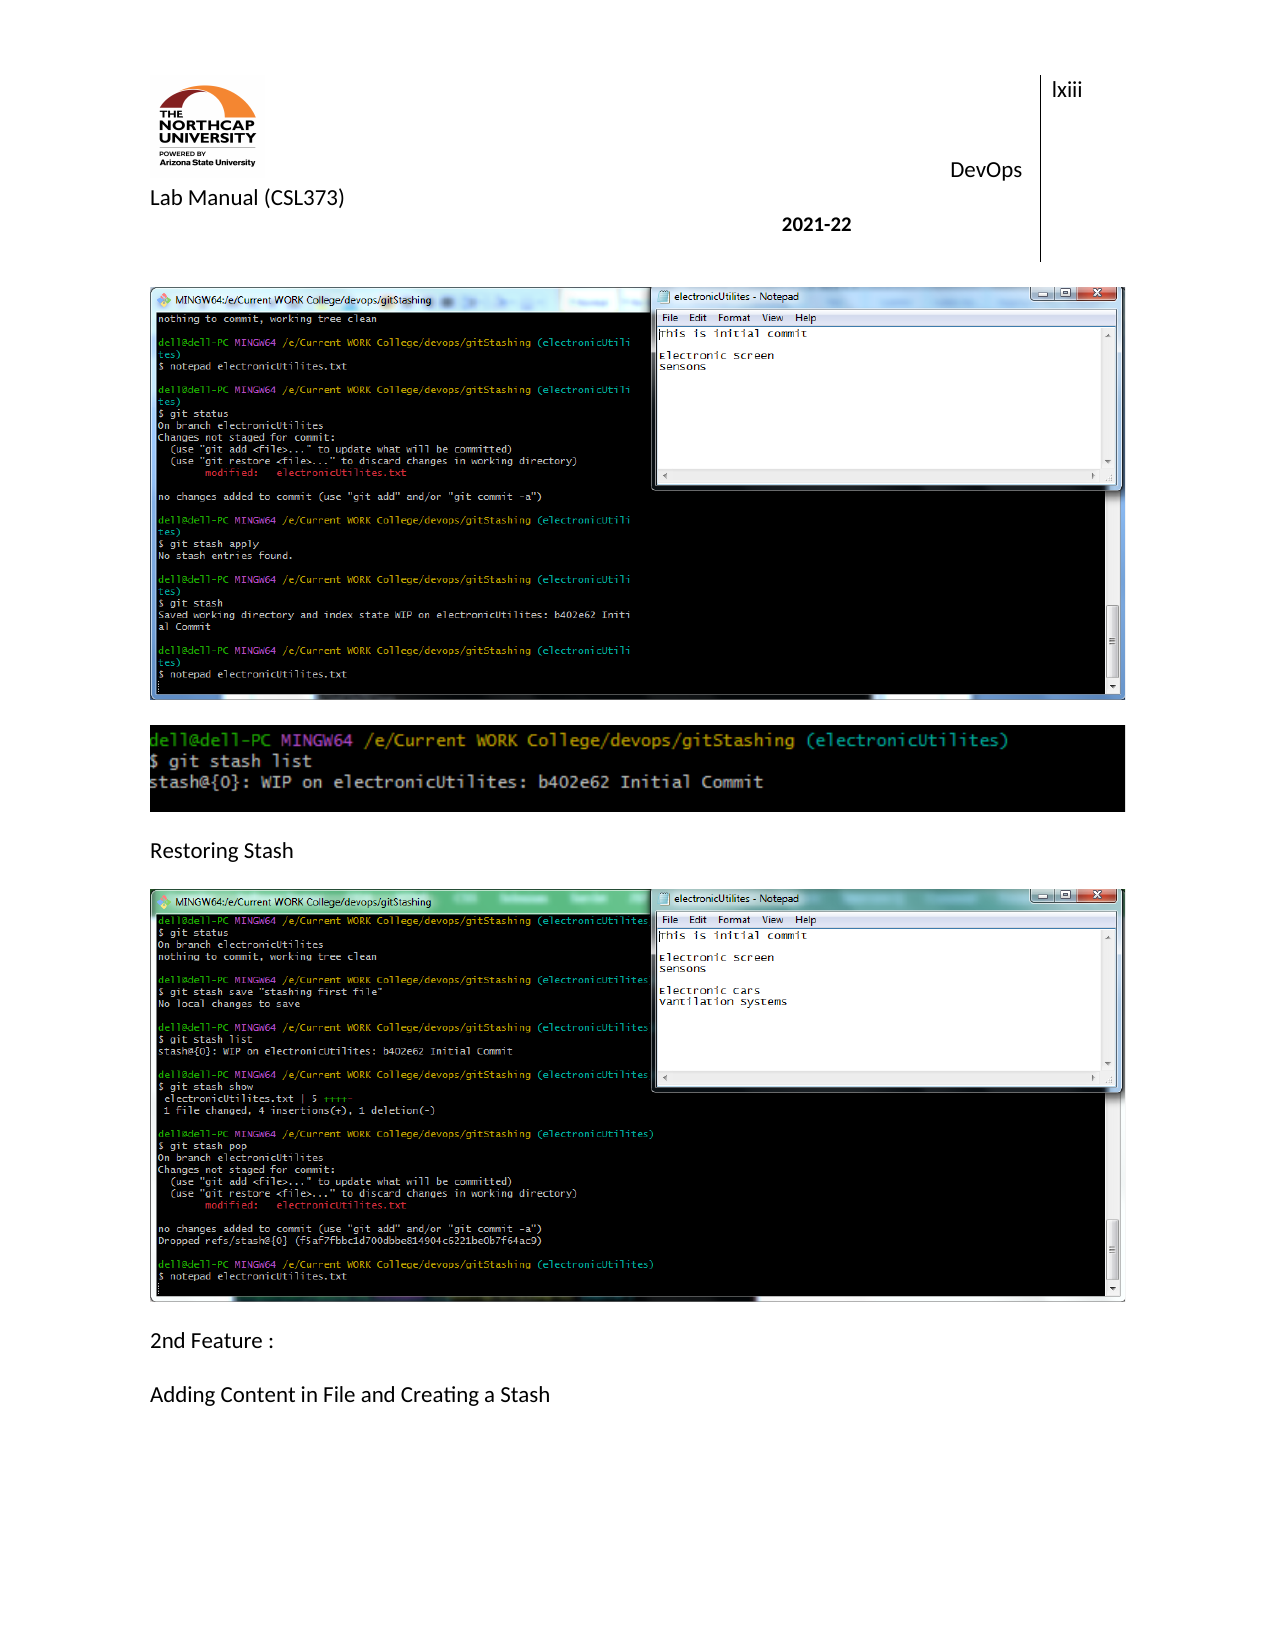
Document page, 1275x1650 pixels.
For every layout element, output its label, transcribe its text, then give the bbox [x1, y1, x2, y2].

picture [150, 75, 266, 178]
picture [150, 889, 1125, 1302]
text 2nd Feature : [150, 1327, 1125, 1355]
picture [150, 287, 1125, 700]
text Adding Content in File and Creating a Stash [150, 1380, 1125, 1408]
text Restoring Stash [150, 836, 1125, 864]
picture [150, 725, 1125, 812]
